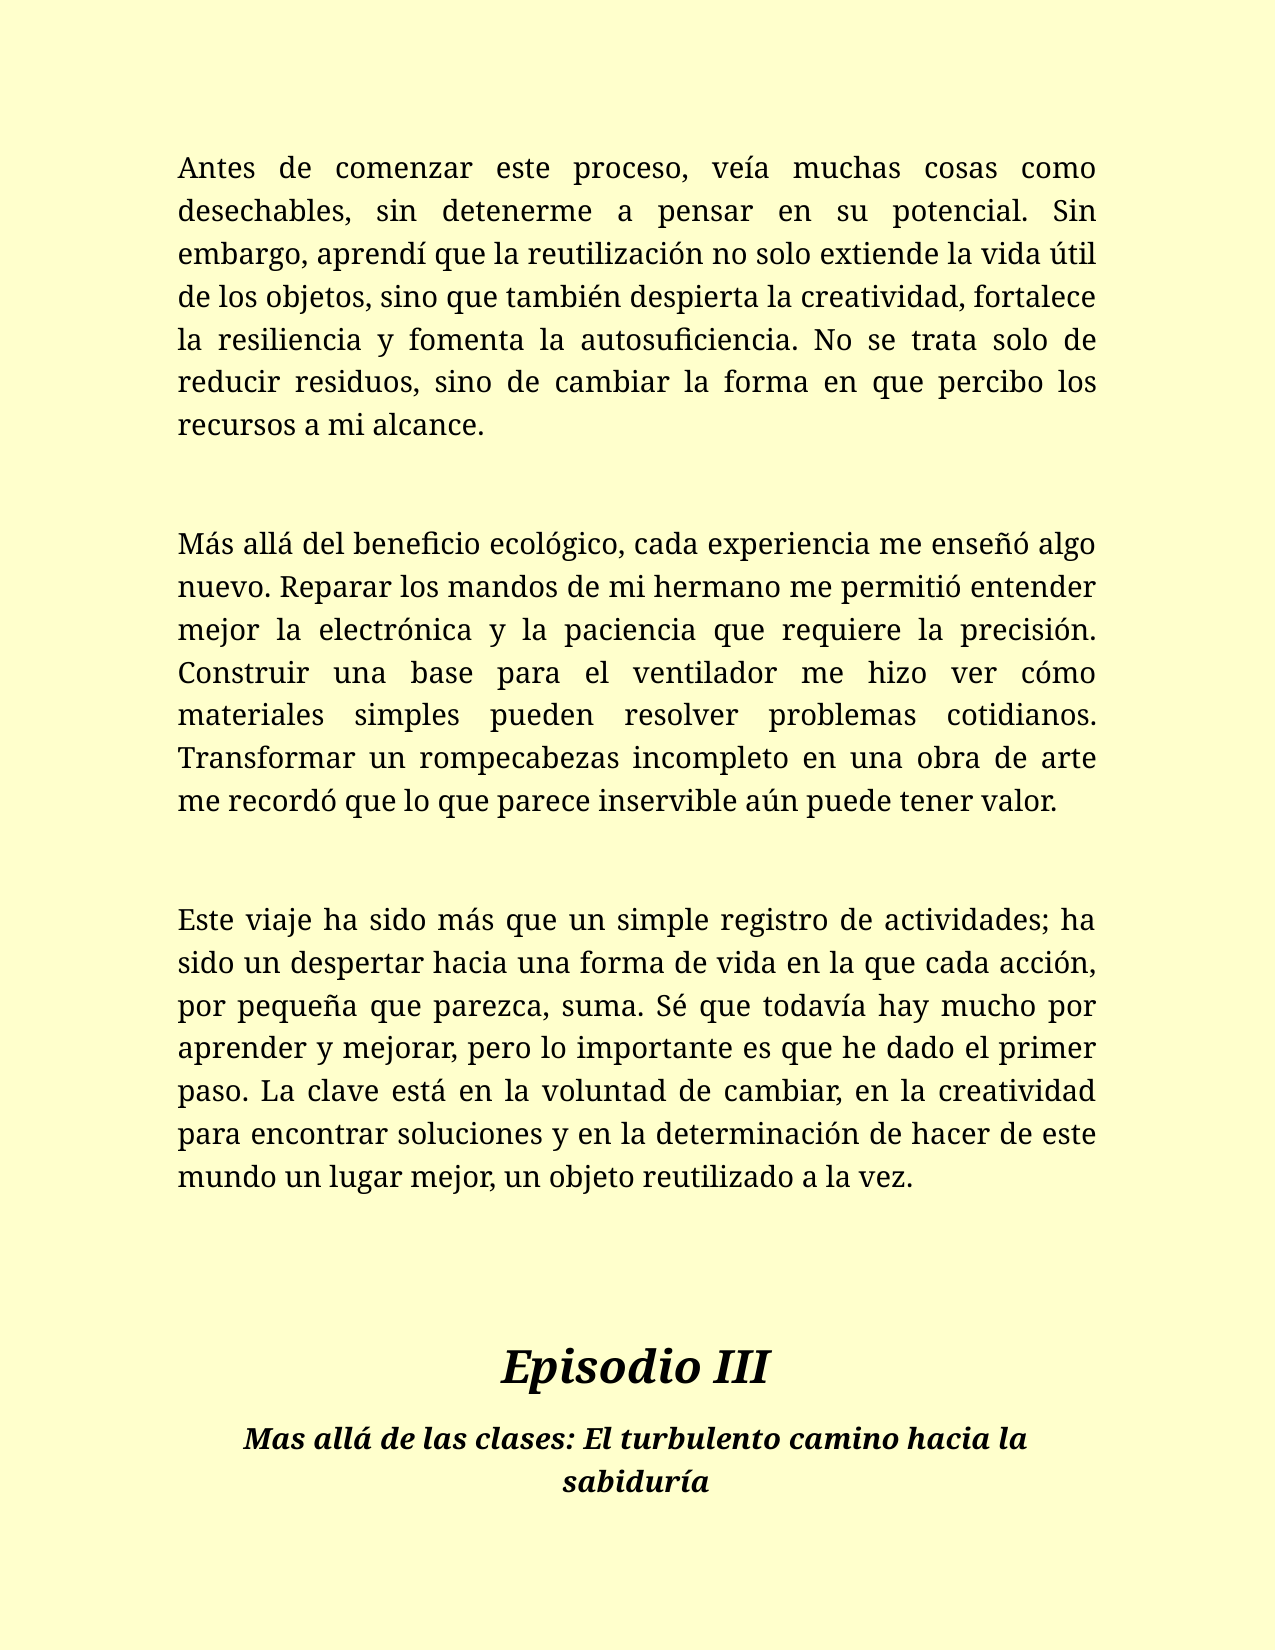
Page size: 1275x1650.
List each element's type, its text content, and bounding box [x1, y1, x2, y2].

text Más allá del beneficio ecológico, cada experiencia me enseñó algo nuevo. Reparar los mandos de mi hermano me permitió entender mejor la electrónica y la paciencia que requiere la precisión. Construir una base para el ventilador me hizo ver cómo materiales simples pueden resolver problemas cotidianos. Transformar un rompecabezas incompleto en una obra de arte me recordó que lo que parece inservible aún puede tener valor. [177, 523, 1098, 820]
text Este viaje ha sido más que un simple registro de actividades; ha sido un despertar hacia una forma de vida en la que cada acción, por pequeña que parezca, suma. Sé que todavía hay mucho por aprender y mejorar, pero lo importante es que he dado el primer paso. La clave está en la voluntad de cambiar, en la creatividad para encontrar soluciones y en la determinación de hacer de este mundo un lugar mejor, un objeto reutilizado a la vez. [177, 899, 1098, 1196]
text Episodio III [177, 1334, 1098, 1397]
text Antes de comenzar este proceso, veía muchas cosas como desechables, sin detenerme a pensar en su potencial. Sin embargo, aprendí que la reutilización no solo extiende la vida útil de los objetos, sino que también despierta la creatividad, fortalece la resiliencia y fomenta la autosuficiencia. No se trata solo de reducir residuos, sino de cambiar la forma en que percibo los recursos a mi alcance. [177, 148, 1098, 444]
text Mas allá de las clases: El turbulento camino hacia la sabiduría [177, 1418, 1098, 1501]
